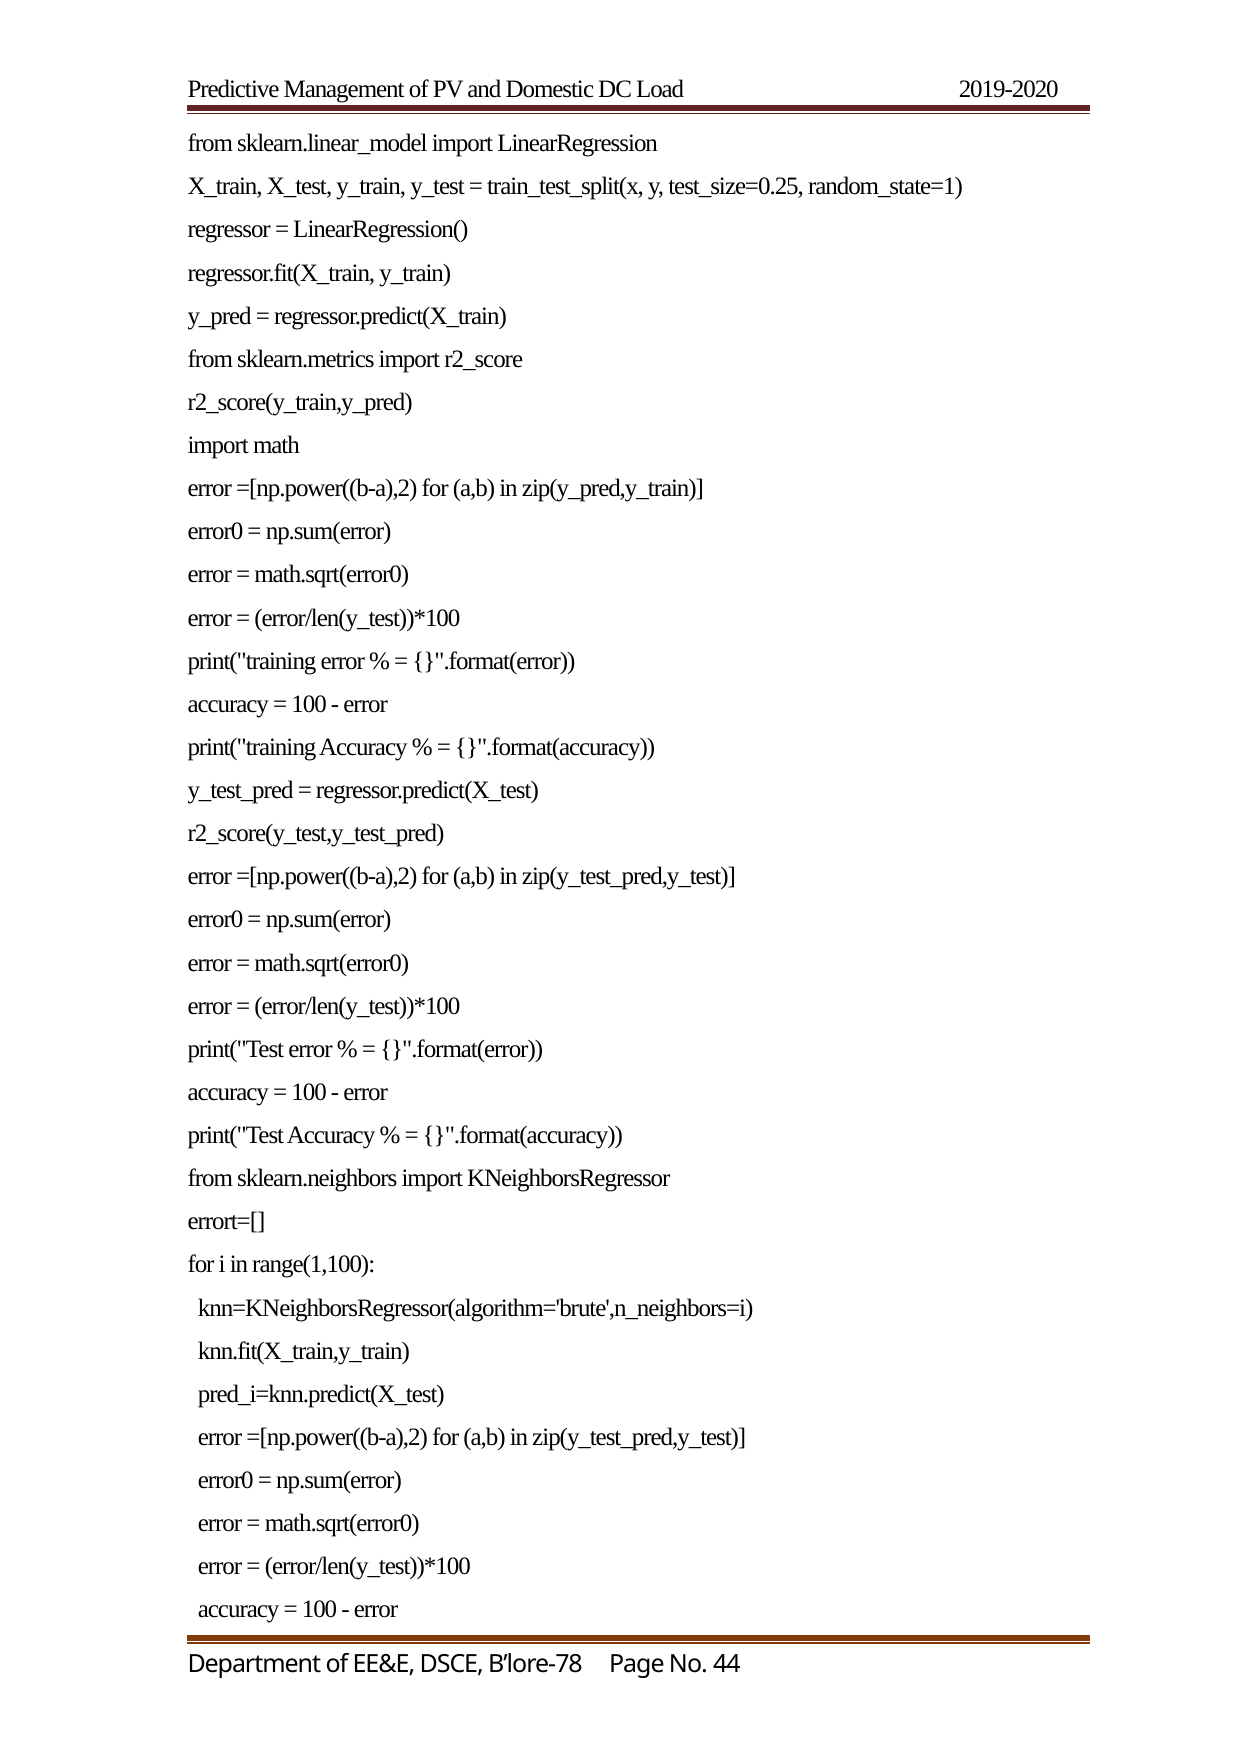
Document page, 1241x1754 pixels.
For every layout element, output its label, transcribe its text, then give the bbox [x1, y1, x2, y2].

text error0 = np.sum(error) [187, 516, 1090, 545]
text X_train, X_test, y_train, y_test = train_test_split(x, y, test_size=0.25, random_state=1) [187, 171, 1090, 200]
text r2_score(y_train,y_pred) [187, 387, 1090, 416]
text print("Test error % = {}".format(error)) [187, 1034, 1090, 1063]
text print("Test Accuracy % = {}".format(accuracy)) [187, 1120, 1090, 1149]
text accuracy = 100 - error [187, 1077, 1090, 1106]
text errort=[] [187, 1206, 1090, 1235]
text knn.fit(X_train,y_train) [187, 1336, 1090, 1364]
text y_pred = regressor.predict(X_train) [187, 301, 1090, 329]
text error0 = np.sum(error) [187, 1465, 1090, 1494]
text y_test_pred = regressor.predict(X_test) [187, 775, 1090, 804]
text error = math.sqrt(error0) [187, 559, 1090, 588]
text error =[np.power((b-a),2) for (a,b) in zip(y_test_pred,y_test)] [187, 1422, 1090, 1451]
text pred_i=knn.predict(X_test) [187, 1379, 1090, 1408]
text accuracy = 100 - error [187, 1594, 1090, 1623]
text accuracy = 100 - error [187, 689, 1090, 718]
text print("training Accuracy % = {}".format(accuracy)) [187, 732, 1090, 761]
text print("training error % = {}".format(error)) [187, 646, 1090, 674]
text regressor = LinearRegression() [187, 214, 1090, 243]
text from sklearn.neighbors import KNeighborsRegressor [187, 1163, 1090, 1192]
text regressor.fit(X_train, y_train) [187, 258, 1090, 286]
text error = math.sqrt(error0) [187, 948, 1090, 976]
text import math [187, 430, 1090, 459]
text from sklearn.metrics import r2_score [187, 344, 1090, 373]
text error = (error/len(y_test))*100 [187, 1551, 1090, 1580]
text error =[np.power((b-a),2) for (a,b) in zip(y_test_pred,y_test)] [187, 861, 1090, 890]
text error = (error/len(y_test))*100 [187, 991, 1090, 1019]
text from sklearn.linear_model import LinearRegression [187, 128, 1090, 157]
text error =[np.power((b-a),2) for (a,b) in zip(y_pred,y_train)] [187, 473, 1090, 502]
text error = math.sqrt(error0) [187, 1508, 1090, 1537]
text r2_score(y_test,y_test_pred) [187, 818, 1090, 847]
text for i in range(1,100): [187, 1249, 1090, 1278]
text error = (error/len(y_test))*100 [187, 603, 1090, 631]
text error0 = np.sum(error) [187, 904, 1090, 933]
text knn=KNeighborsRegressor(algorithm='brute',n_neighbors=i) [187, 1293, 1090, 1321]
